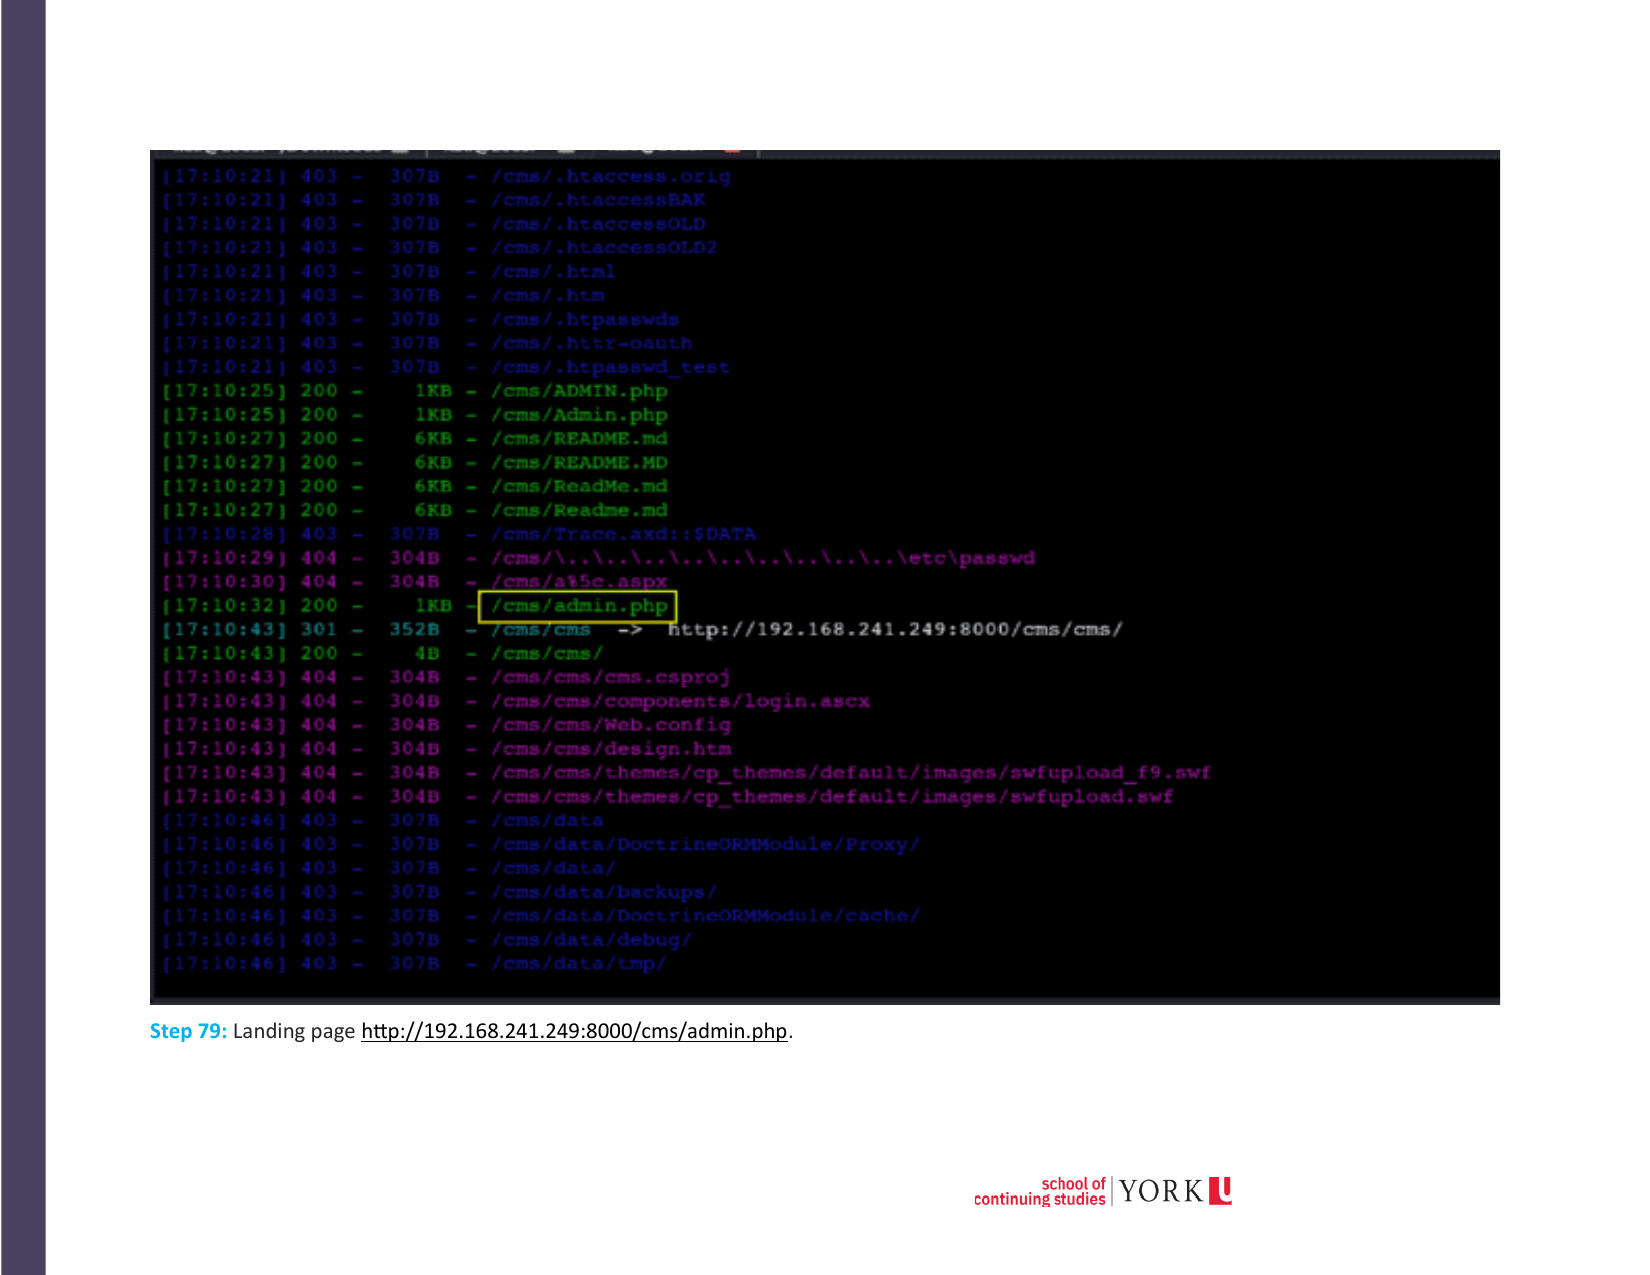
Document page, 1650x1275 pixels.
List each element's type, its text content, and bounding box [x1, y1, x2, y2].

picture [150, 150, 1500, 1005]
text Step 79: Landing page http://192.168.241.249:8000/cms/admin.php. [150, 1017, 1500, 1045]
